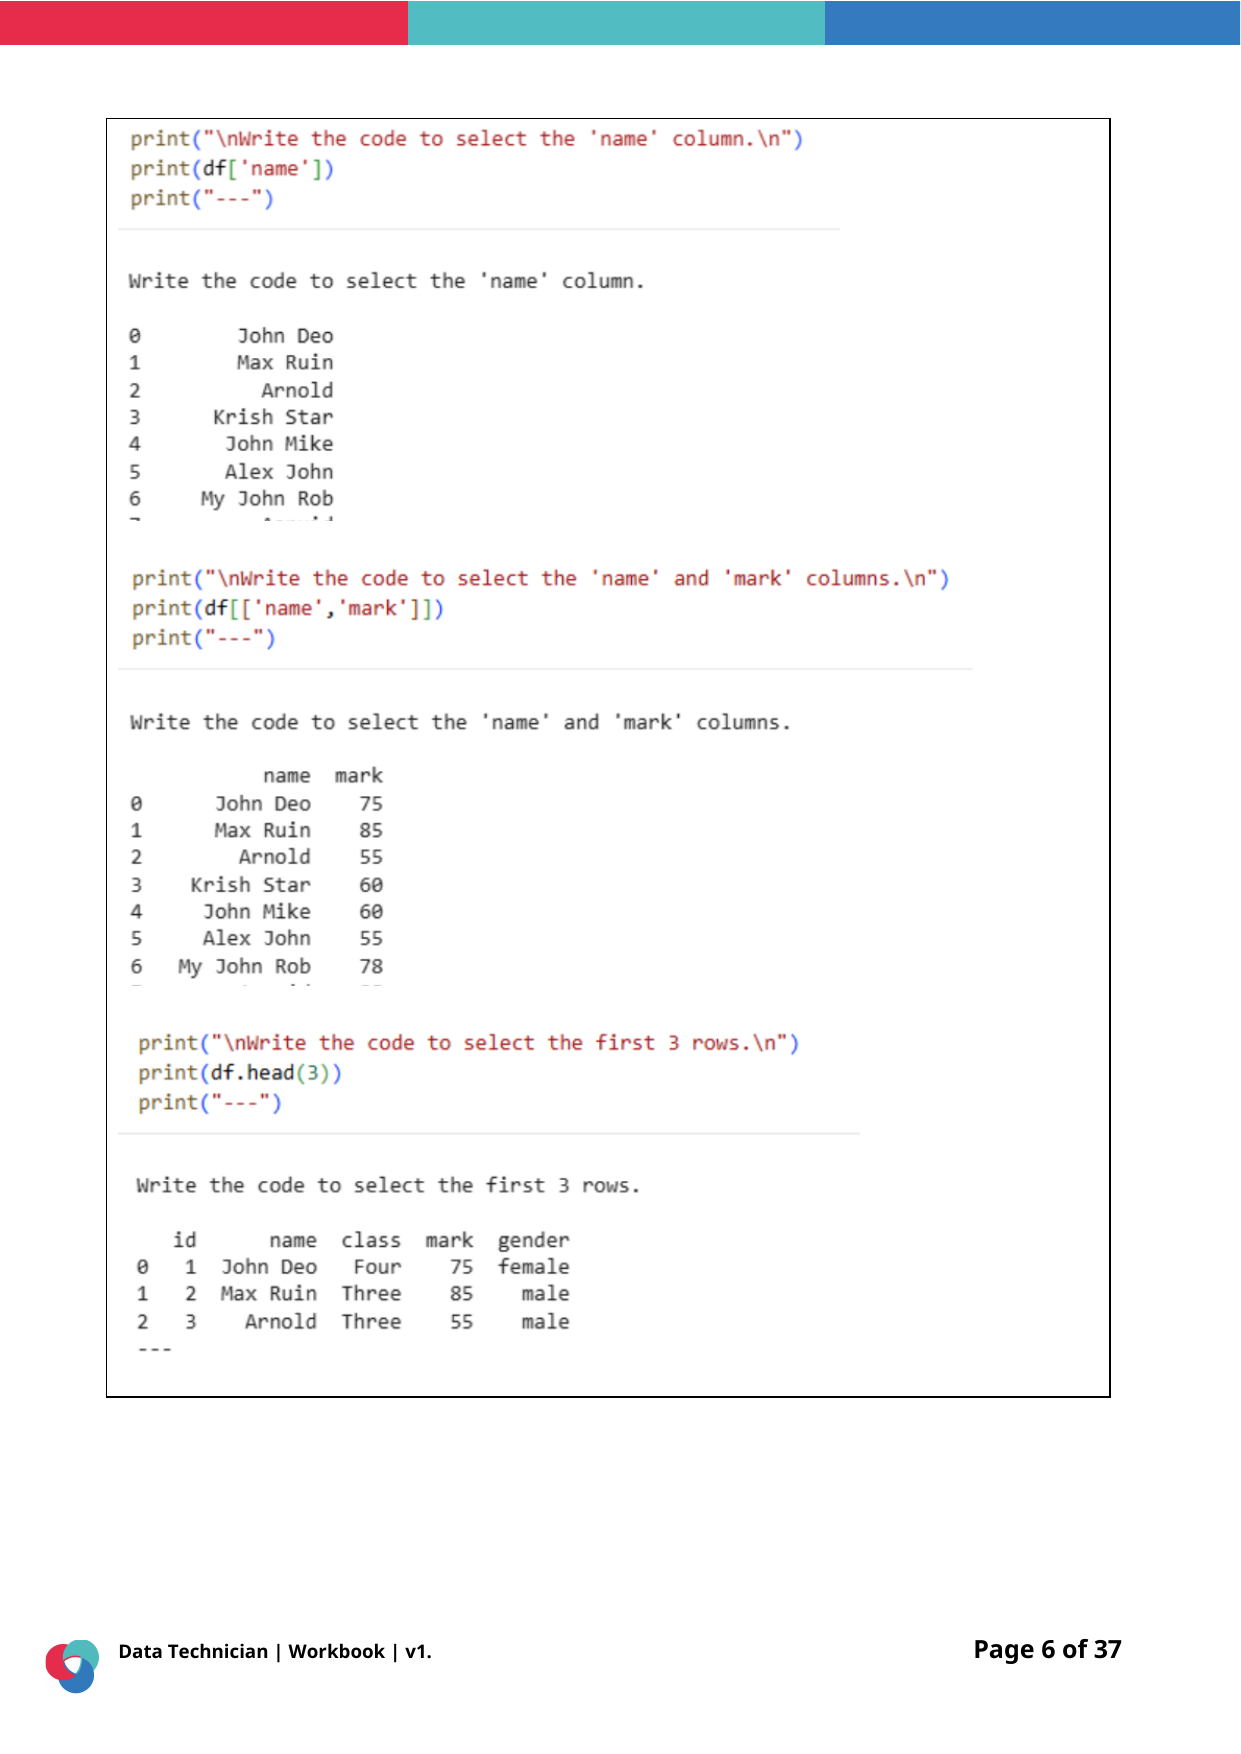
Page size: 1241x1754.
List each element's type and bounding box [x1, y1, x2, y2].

picture [118, 119, 840, 521]
picture [45, 1640, 100, 1694]
picture [118, 1020, 861, 1363]
picture [118, 554, 973, 986]
table_header [107, 119, 1109, 1396]
